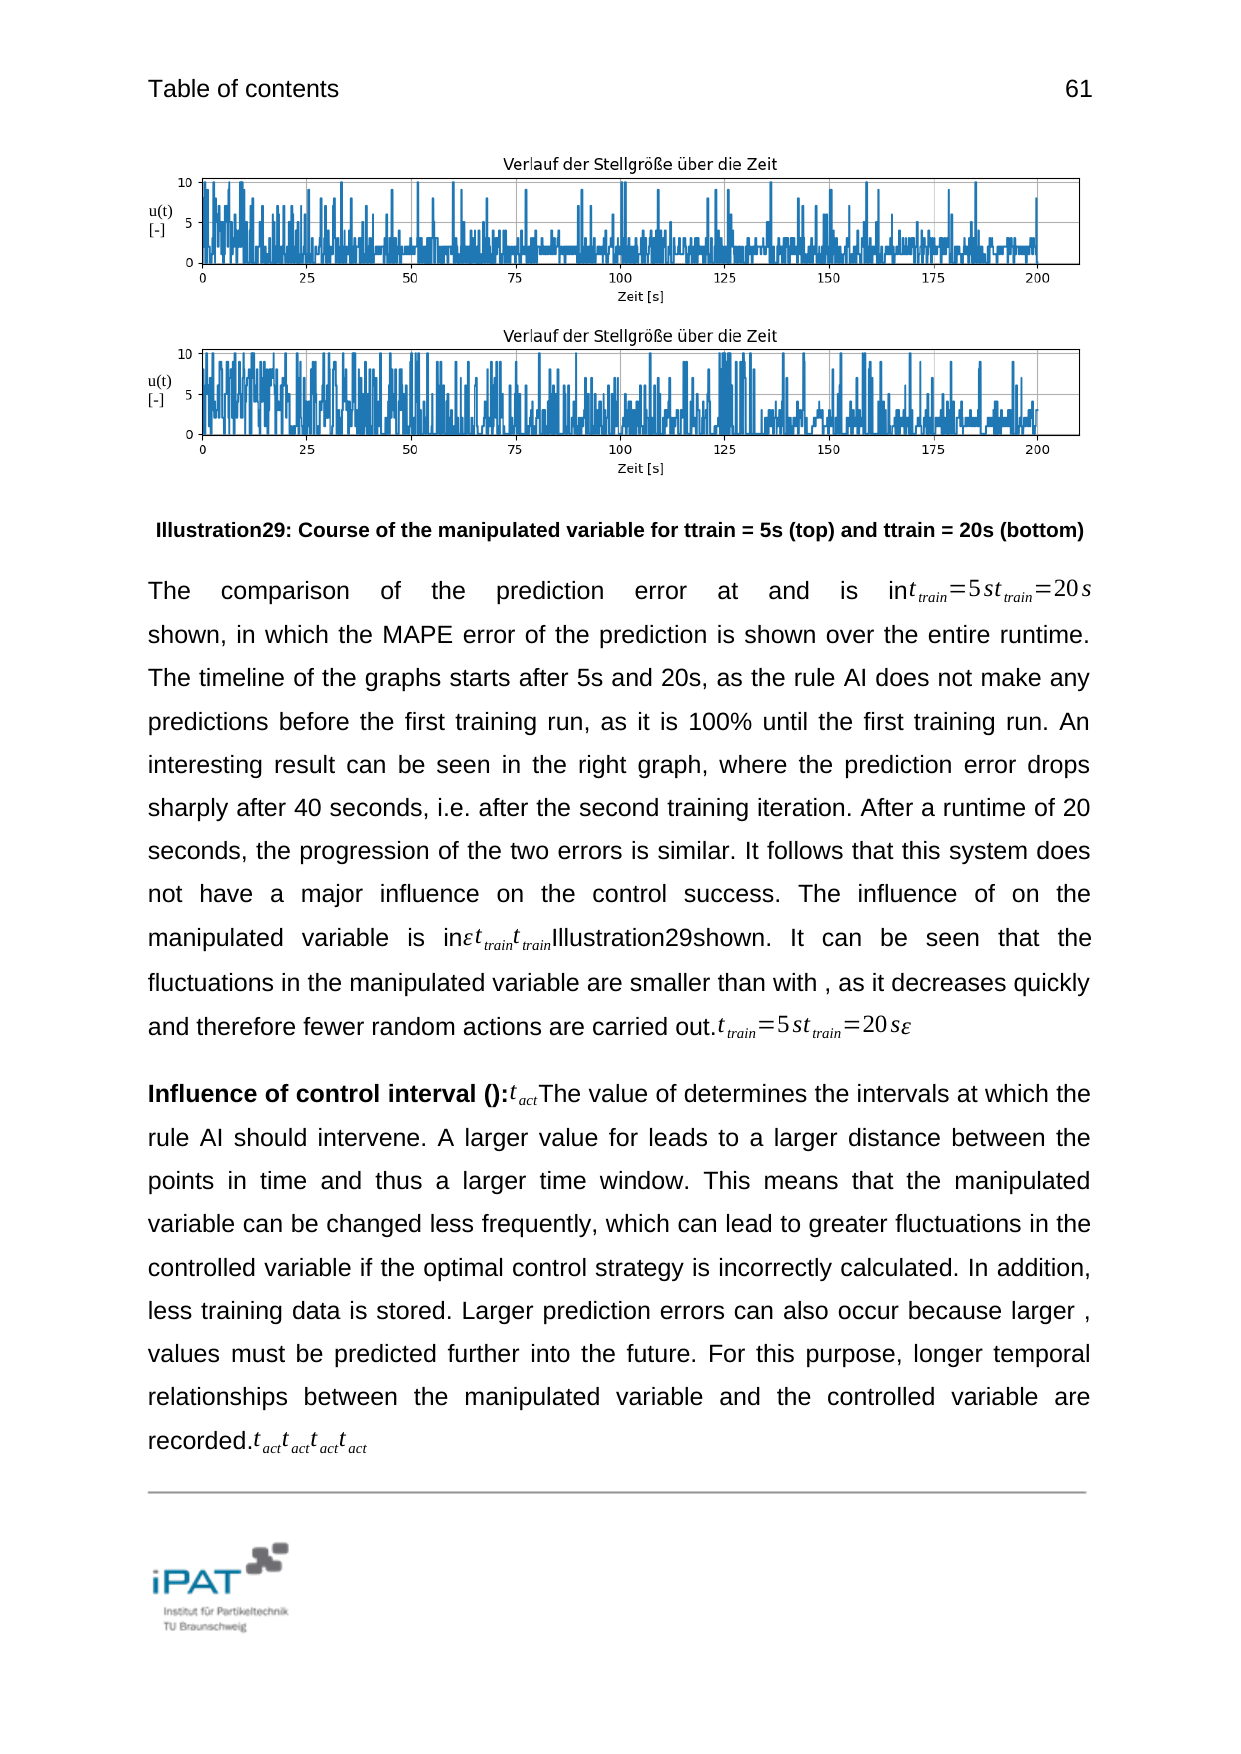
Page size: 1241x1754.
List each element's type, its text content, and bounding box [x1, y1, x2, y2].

text The comparison of the prediction error at and is inIllustration28shown, in which the MAPE error of the prediction is shown over the entire runtime. The timeline of the graphs starts after 5s and 20s, as the rule AI does not make any predictions before the first training run, as it is 100% until the first training run. An interesting result can be seen in the right graph, where the prediction error drops sharply after 40 seconds, i.e. after the second training iteration. After a runtime of 20 seconds, the progression of the two errors is similar. It follows that this system does not have a major influence on the control success. The influence of on the manipulated variable is inIllustration29shown. It can be seen that the fluctuations in the manipulated variable are smaller than with , as it decreases quickly and therefore fewer random actions are carried out. [148, 574, 1092, 1042]
text Influence of control interval ():The value of determines the intervals at which the rule AI should intervene. A larger value for leads to a larger distance between the points in time and thus a larger time window. This means that the manipulated variable can be changed less frequently, which can lead to greater fluctuations in the controlled variable if the optimal control strategy is incorrectly calculated. In addition, less training data is stored. Larger prediction errors can also occur because larger , values ​​must be predicted further into the future. For this purpose, longer temporal relationships between the manipulated variable and the controlled variable are recorded. [148, 1077, 1092, 1456]
picture [158, 147, 1093, 311]
picture [147, 1534, 300, 1645]
text Illustration29: Course of the manipulated variable for ttrain = 5s (top) and ttrain = 20s (bottom) [148, 518, 1092, 542]
picture [158, 316, 1093, 483]
picture [147, 1491, 1090, 1496]
